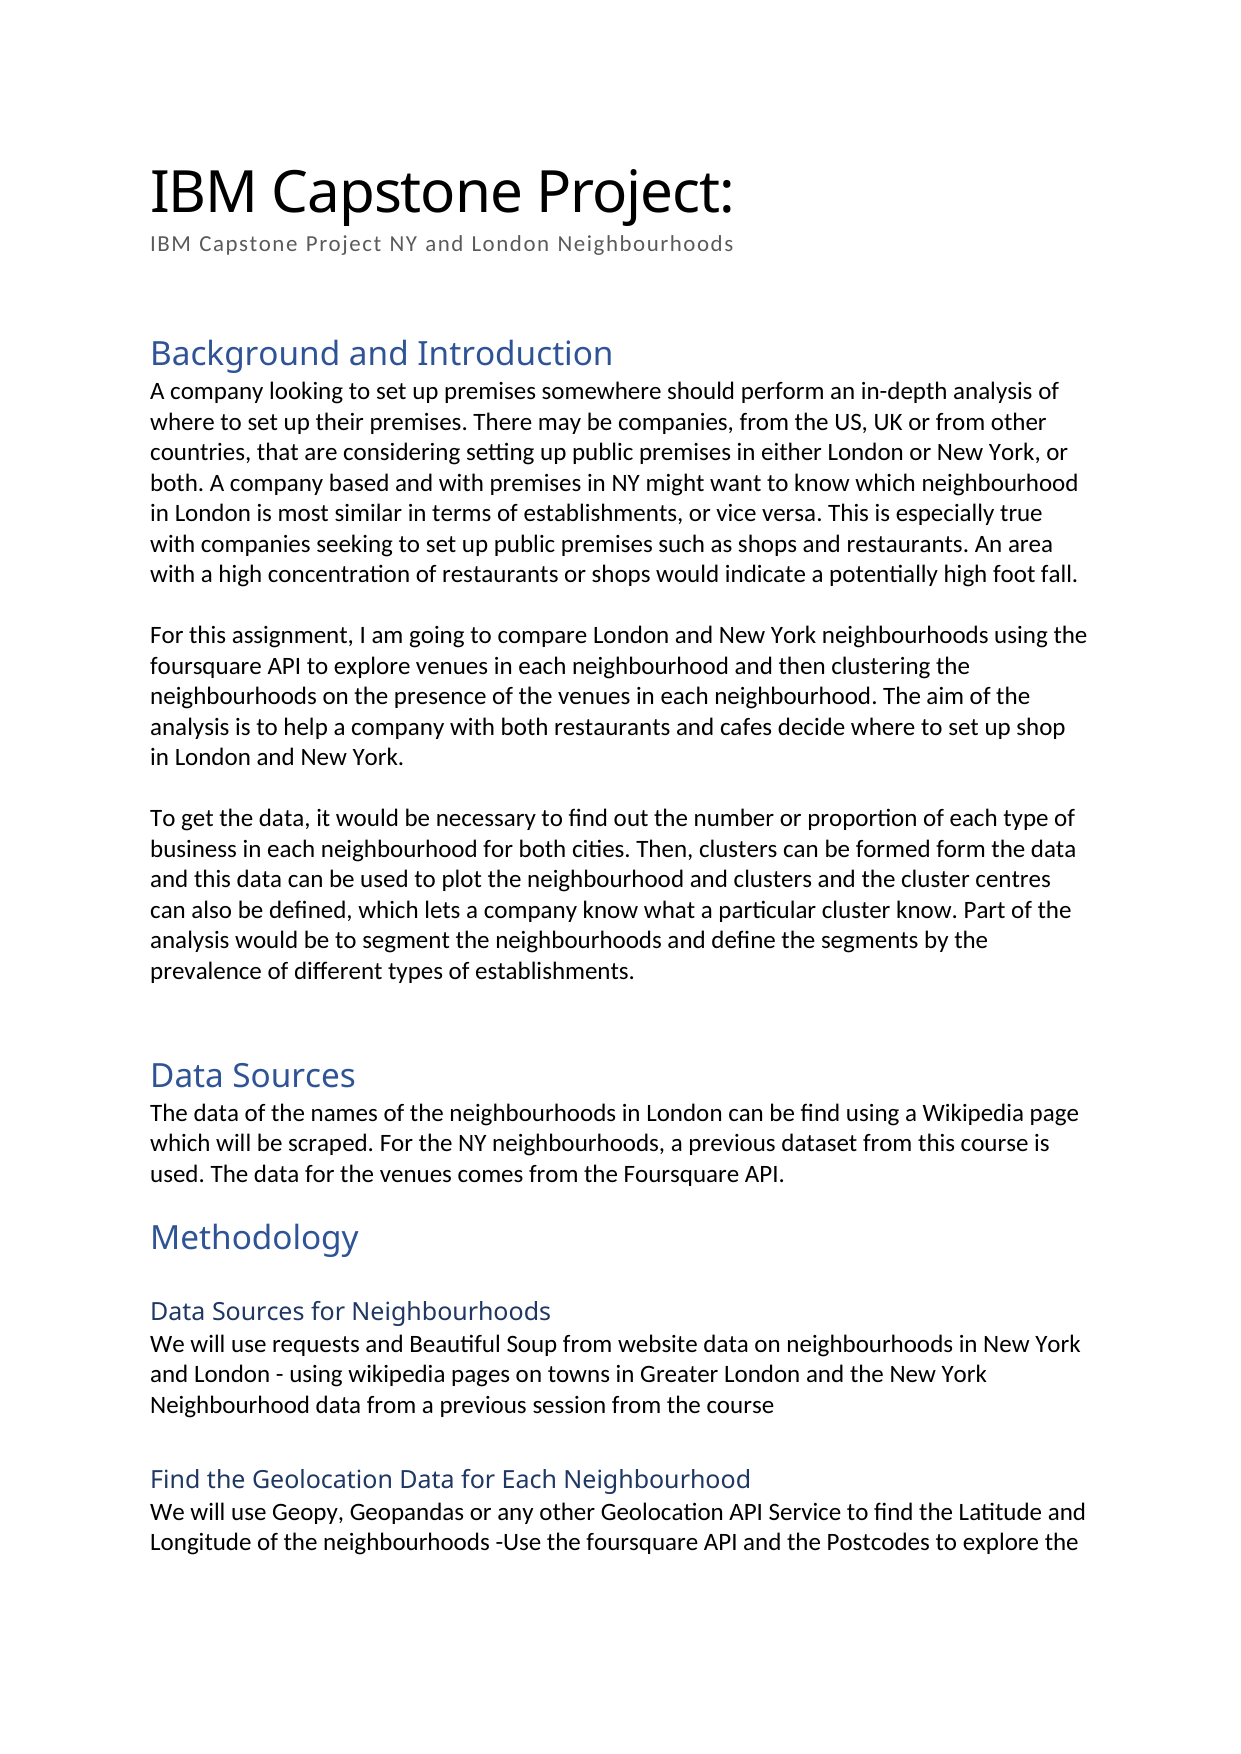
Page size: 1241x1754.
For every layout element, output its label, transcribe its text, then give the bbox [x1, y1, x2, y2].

subtitle Data Sources for Neighbourhoods [150, 1294, 1090, 1328]
title IBM Capstone Project: [150, 150, 1090, 229]
text We will use requests and Beautiful Soup from website data on neighbourhoods in New York and London - using wikipedia pages on towns in Greater London and the New York Neighbourhood data from a previous session from the course [150, 1328, 1090, 1419]
subtitle Find the Geolocation Data for Each Neighbourhood [150, 1462, 1090, 1496]
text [150, 1496, 1090, 1557]
text For this assignment, I am going to compare London and New York neighbourhoods using the foursquare API to explore venues in each neighbourhood and then clustering the neighbourhoods on the presence of the venues in each neighbourhood. The aim of the analysis is to help a company with both restaurants and cafes decide where to set up shop in London and New York. [150, 619, 1090, 772]
subtitle Data Sources [150, 1052, 1090, 1097]
text A company looking to set up premises somewhere should perform an in-depth analysis of where to set up their premises. There may be companies, from the US, UK or from other countries, that are considering setting up public premises in either London or New York, or both. A company based and with premises in NY might want to know which neighbourhood in London is most similar in terms of establishments, or vice versa. This is especially true with companies seeking to set up public premises such as shops and restaurants. An area with a high concentration of restaurants or shops would indicate a potentially high foot fall. [150, 375, 1090, 589]
subtitle Background and Introduction [150, 330, 1090, 375]
text To get the data, it would be necessary to find out the number or proportion of each type of business in each neighbourhood for both cities. Then, clusters can be formed form the data and this data can be used to plot the neighbourhood and clusters and the cluster centres can also be defined, which lets a company know what a particular cluster know. Part of the analysis would be to segment the neighbourhoods and define the segments by the prevalence of different types of establishments. [150, 802, 1090, 986]
subtitle IBM Capstone Project NY and London Neighbourhoods [150, 229, 1090, 257]
subtitle Methodology [150, 1213, 1090, 1259]
text The data of the names of the neighbourhoods in London can be find using a Wikipedia page which will be scraped. For the NY neighbourhoods, a previous dataset from this course is used. The data for the venues comes from the Foursquare API. [150, 1097, 1090, 1188]
